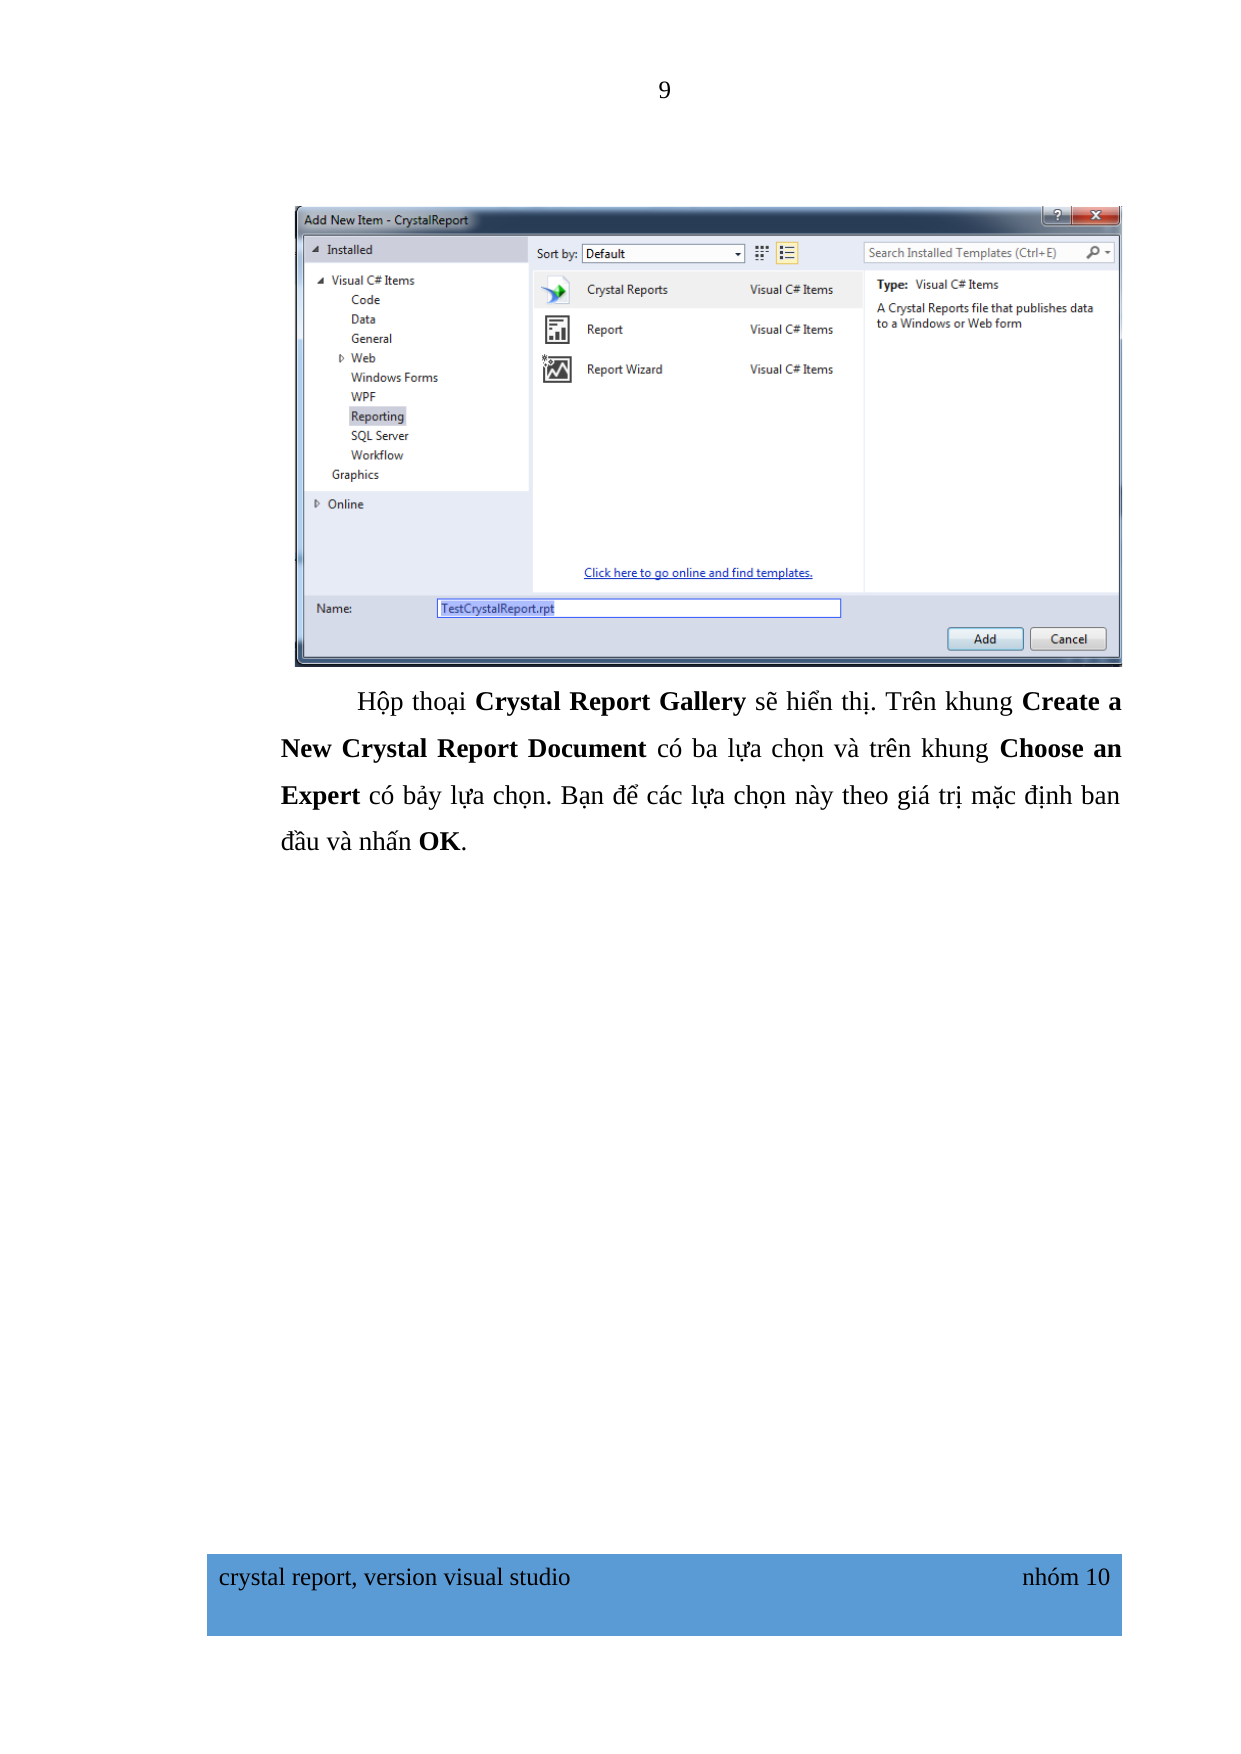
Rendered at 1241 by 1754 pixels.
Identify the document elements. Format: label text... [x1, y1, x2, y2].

picture [294, 206, 1123, 667]
text Hộp thoại Crystal Report Gallery sẽ hiển thị. Trên khung Create a New Crystal Report Document có ba lựa chọn và trên khung Choose an Expert có bảy lựa chọn. Bạn để các lựa chọn này theo giá trị mặc định ban đầu và nhấn OK. [281, 685, 1122, 857]
